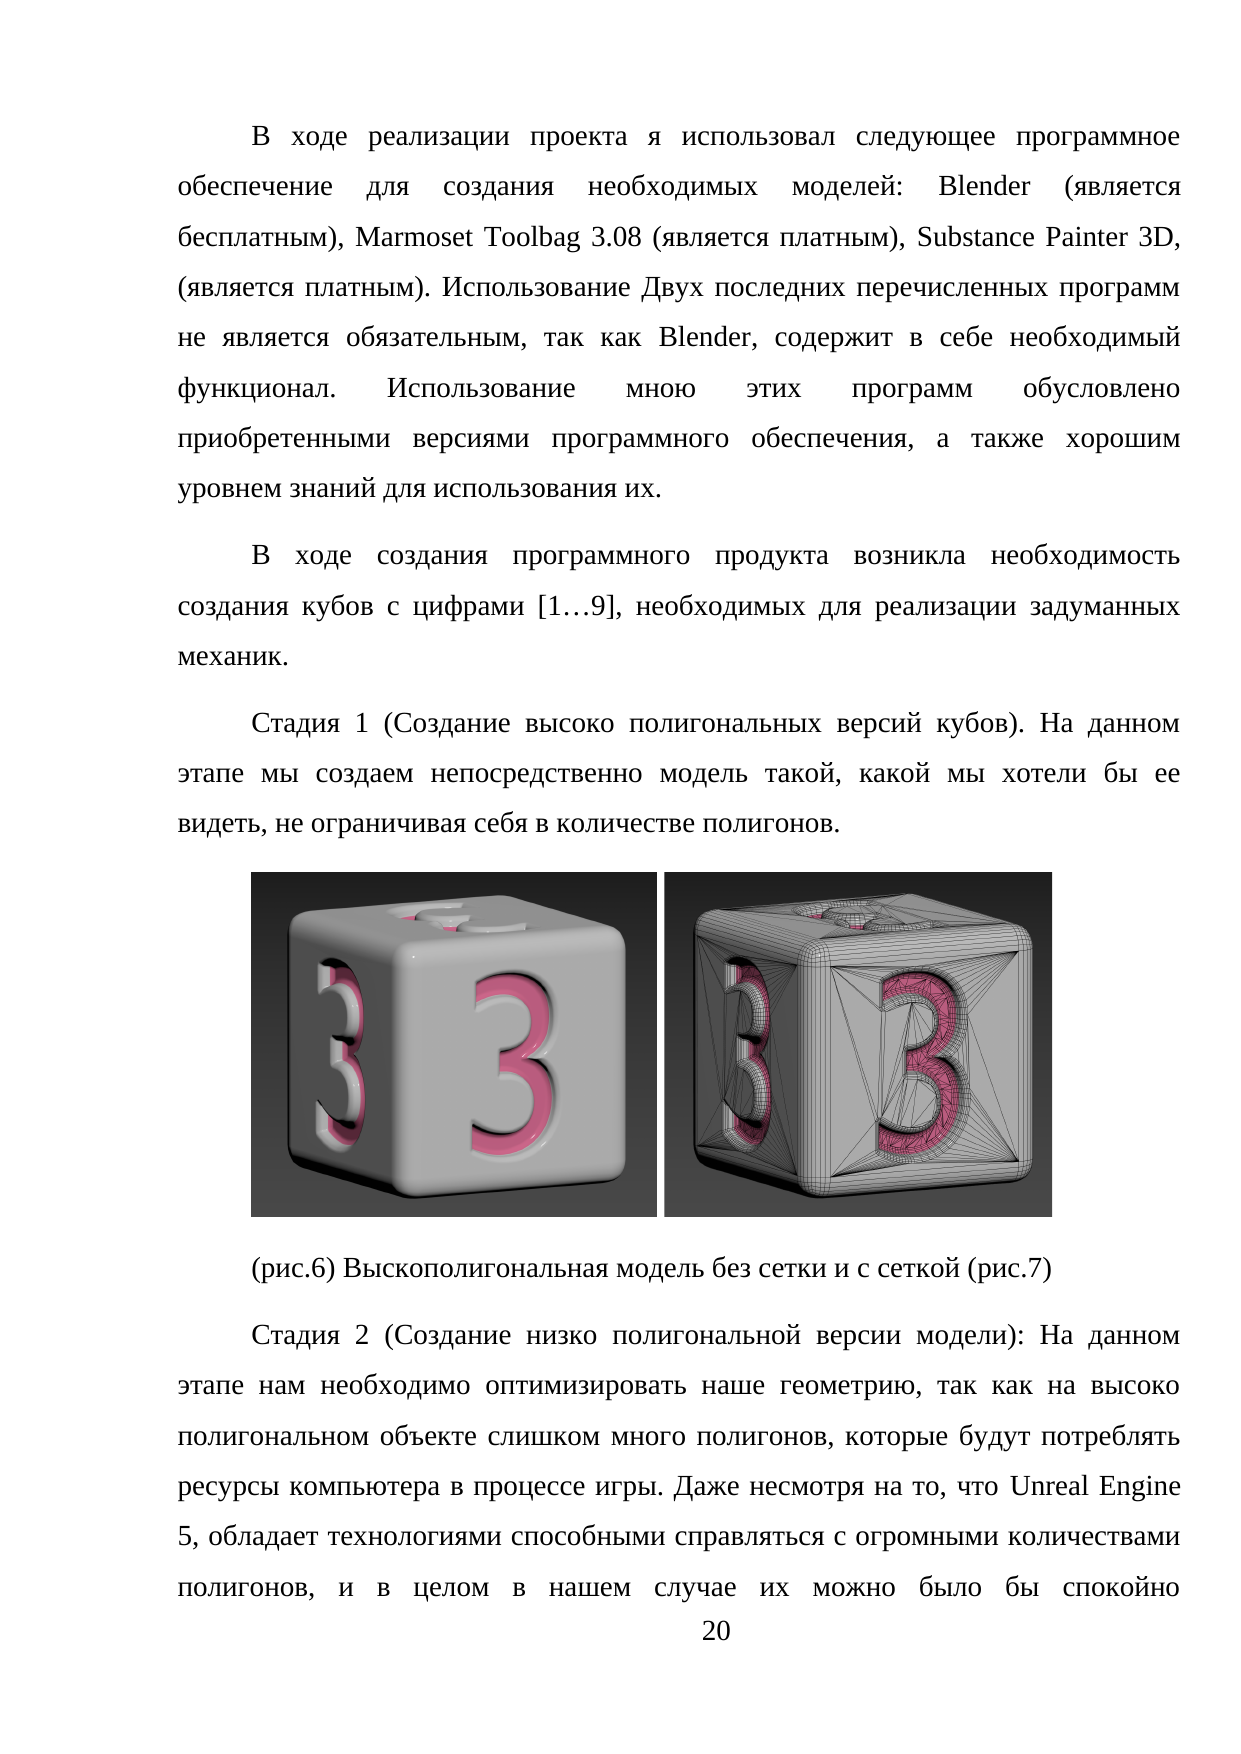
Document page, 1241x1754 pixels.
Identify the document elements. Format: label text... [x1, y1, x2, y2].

picture [664, 872, 1053, 1217]
text (рис.6) Выскополигональная модель без сетки и с сеткой (рис.7) [177, 1250, 1181, 1284]
text В ходе создания программного продукта возникла необходимость создания кубов с цифрами [1…9], необходимых для реализации задуманных механик. [177, 537, 1181, 671]
picture [251, 872, 657, 1217]
text В ходе реализации проекта я использовал следующее программное обеспечение для создания необходимых моделей: Blender (является бесплатным), Marmoset Toolbag 3.08 (является платным), Substance Painter 3D, (является платным). Использование Двух последних перечисленных программ не является обязательным, так как Blender, содержит в себе необходимый функционал. Использование мною этих программ обусловлено приобретенными версиями программного обеспечения, а также хорошим уровнем знаний для использования их. [177, 118, 1181, 504]
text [177, 1317, 1181, 1602]
text Стадия 1 (Создание высоко полигональных версий кубов). На данном этапе мы создаем непосредственно модель такой, какой мы хотели бы ее видеть, не ограничивая себя в количестве полигонов. [177, 705, 1181, 839]
